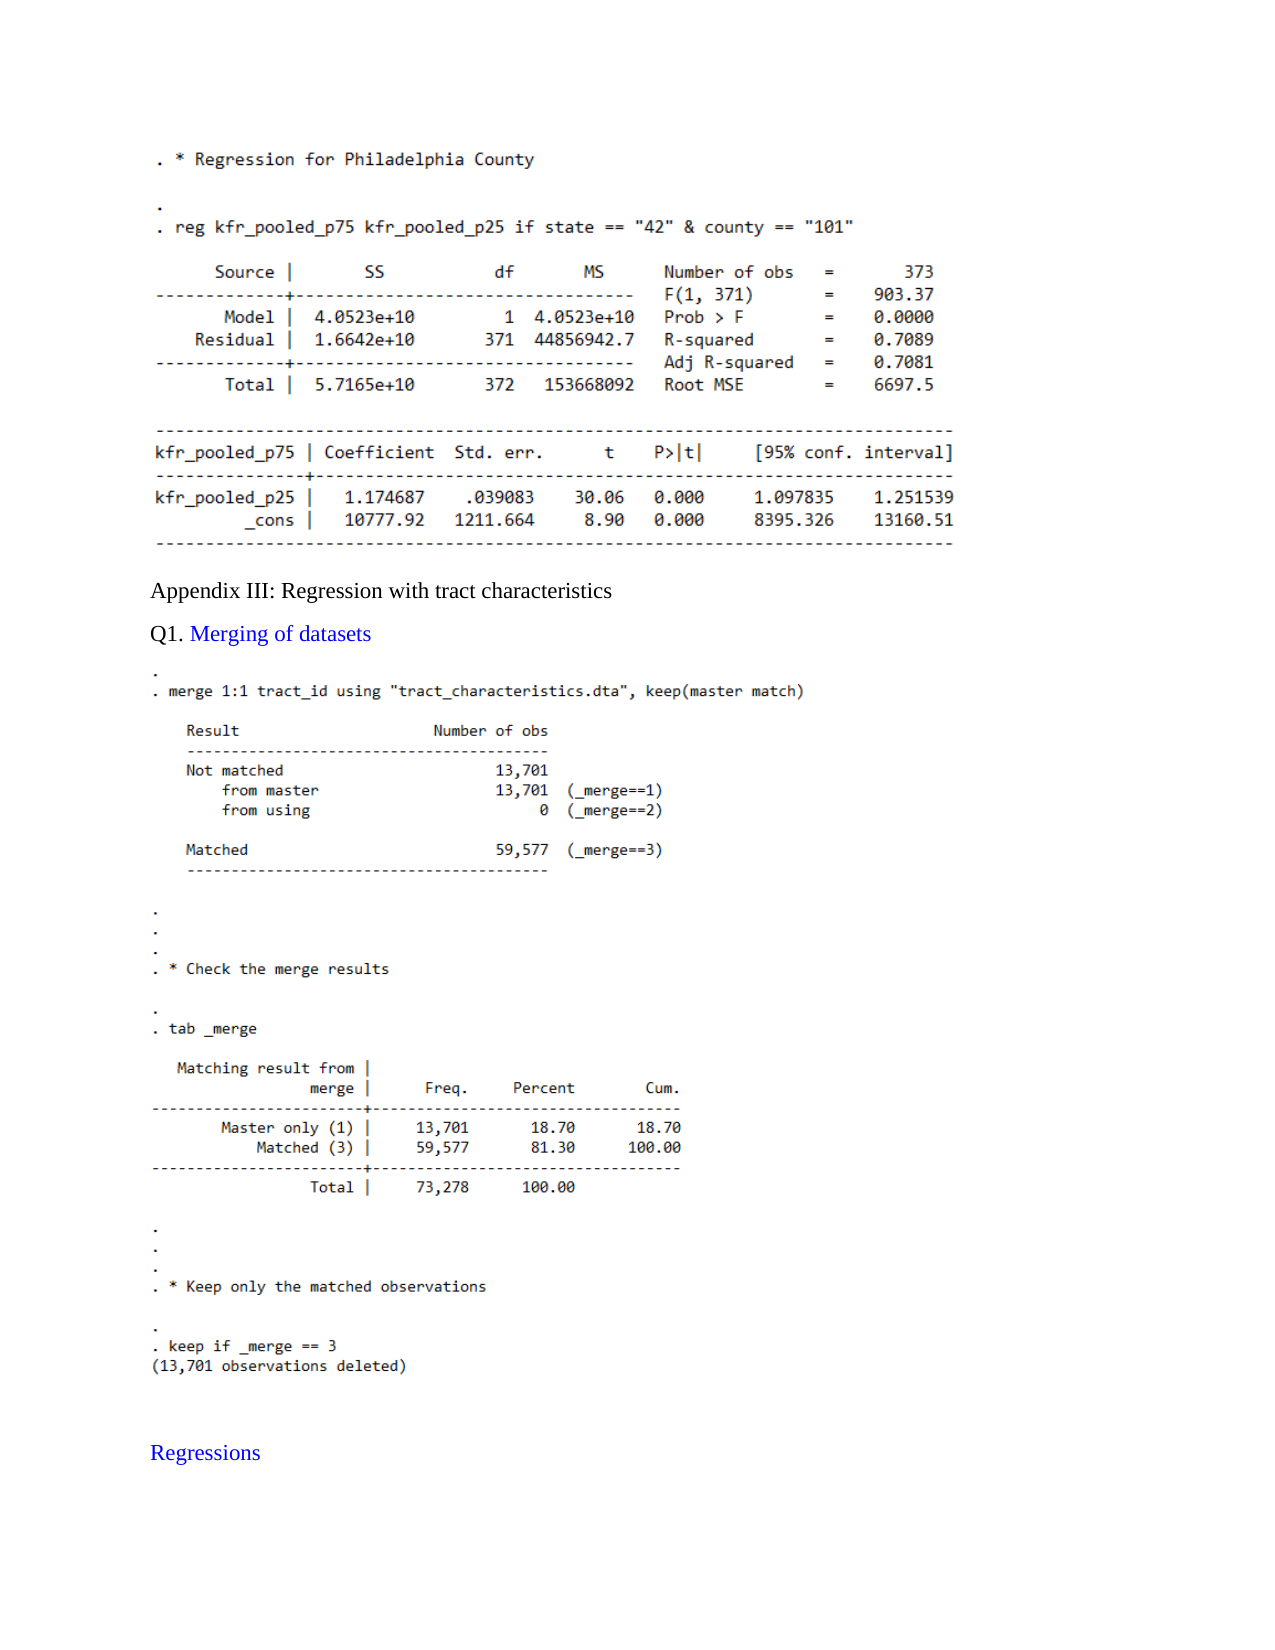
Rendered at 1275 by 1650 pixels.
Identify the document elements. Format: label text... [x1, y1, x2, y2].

text Appendix III: Regression with tract characteristics [150, 577, 1125, 603]
text Regressions [150, 1439, 1125, 1466]
picture [150, 150, 964, 561]
text Q1. Merging of datasets [150, 619, 1125, 646]
picture [150, 662, 818, 1381]
